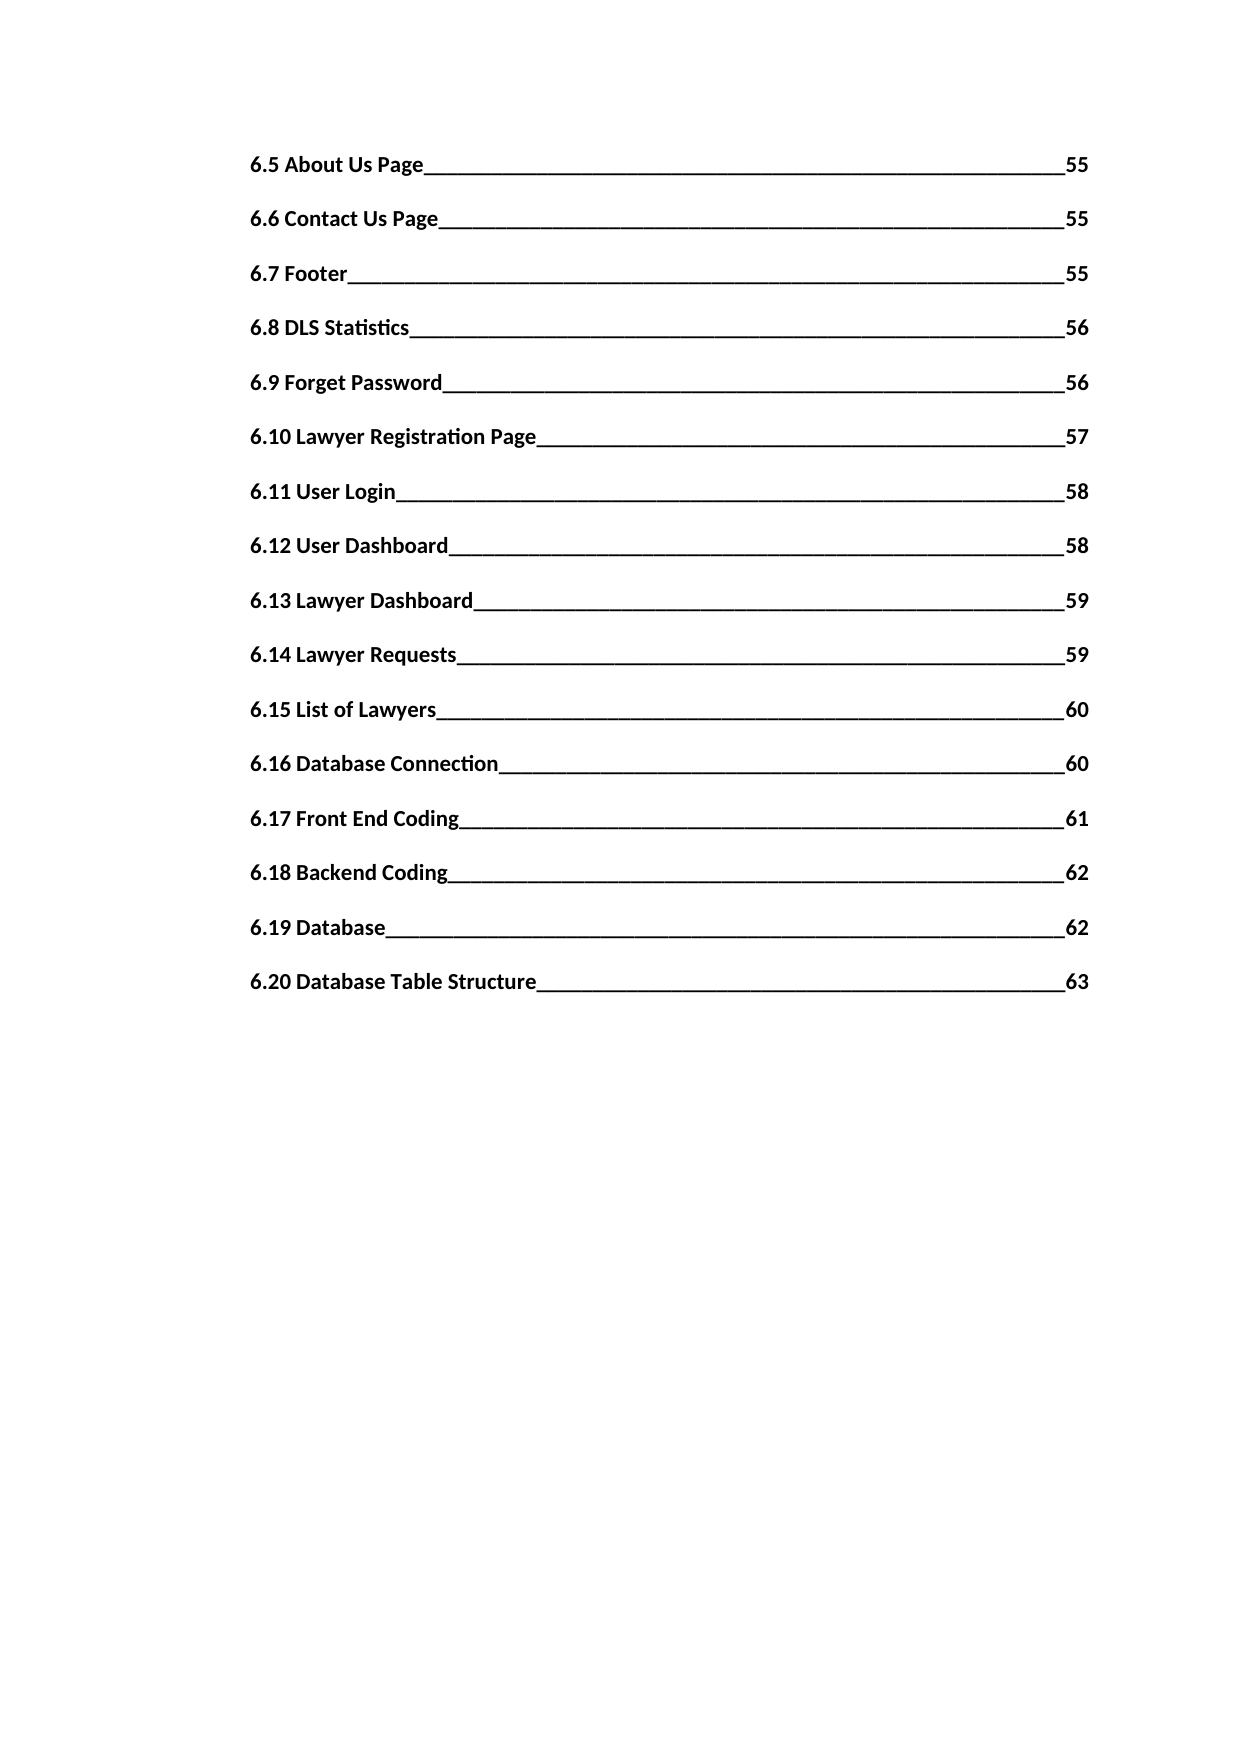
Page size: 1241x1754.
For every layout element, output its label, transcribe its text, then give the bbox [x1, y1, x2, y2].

text 6.6 Contact Us Page 55 [250, 204, 1090, 232]
text 6.10 Lawyer Registration Page 57 [250, 422, 1090, 450]
text 6.15 List of Lawyers 60 [250, 695, 1090, 723]
text 6.14 Lawyer Requests 59 [250, 640, 1090, 668]
text 6.5 About Us Page 55 [250, 150, 1090, 178]
text 6.7 Footer 55 [250, 259, 1090, 287]
text 6.16 Database Connection 60 [250, 749, 1090, 777]
text 6.18 Backend Coding 62 [250, 858, 1090, 886]
text 6.19 Database 62 [250, 913, 1090, 941]
text 6.20 Database Table Structure 63 [250, 967, 1090, 995]
text 6.8 DLS Statistics 56 [250, 313, 1090, 341]
text 6.9 Forget Password 56 [250, 368, 1090, 396]
text 6.13 Lawyer Dashboard 59 [250, 586, 1090, 614]
text 6.12 User Dashboard 58 [250, 531, 1090, 559]
text 6.17 Front End Coding 61 [250, 804, 1090, 832]
text 6.11 User Login 58 [250, 477, 1090, 505]
